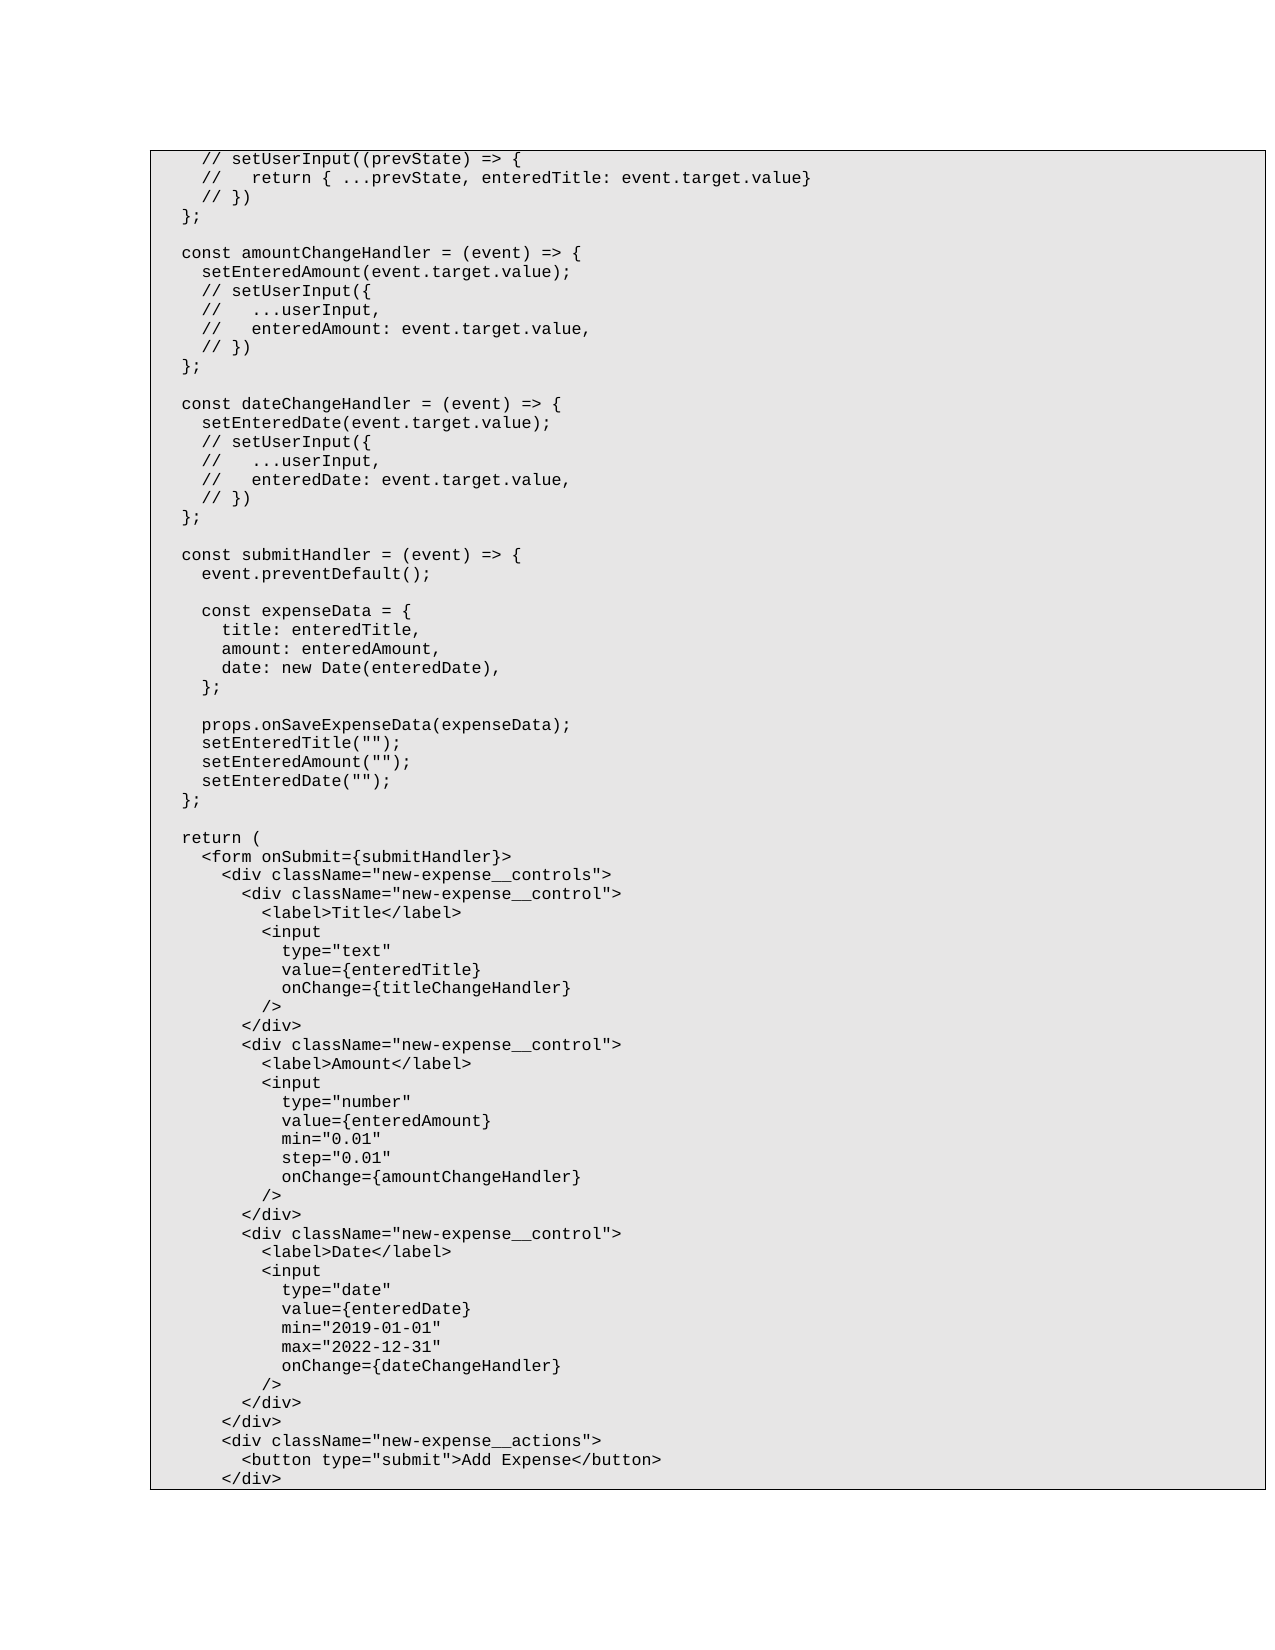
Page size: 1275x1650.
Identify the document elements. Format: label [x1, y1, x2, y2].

table_cell [151, 151, 1265, 1489]
